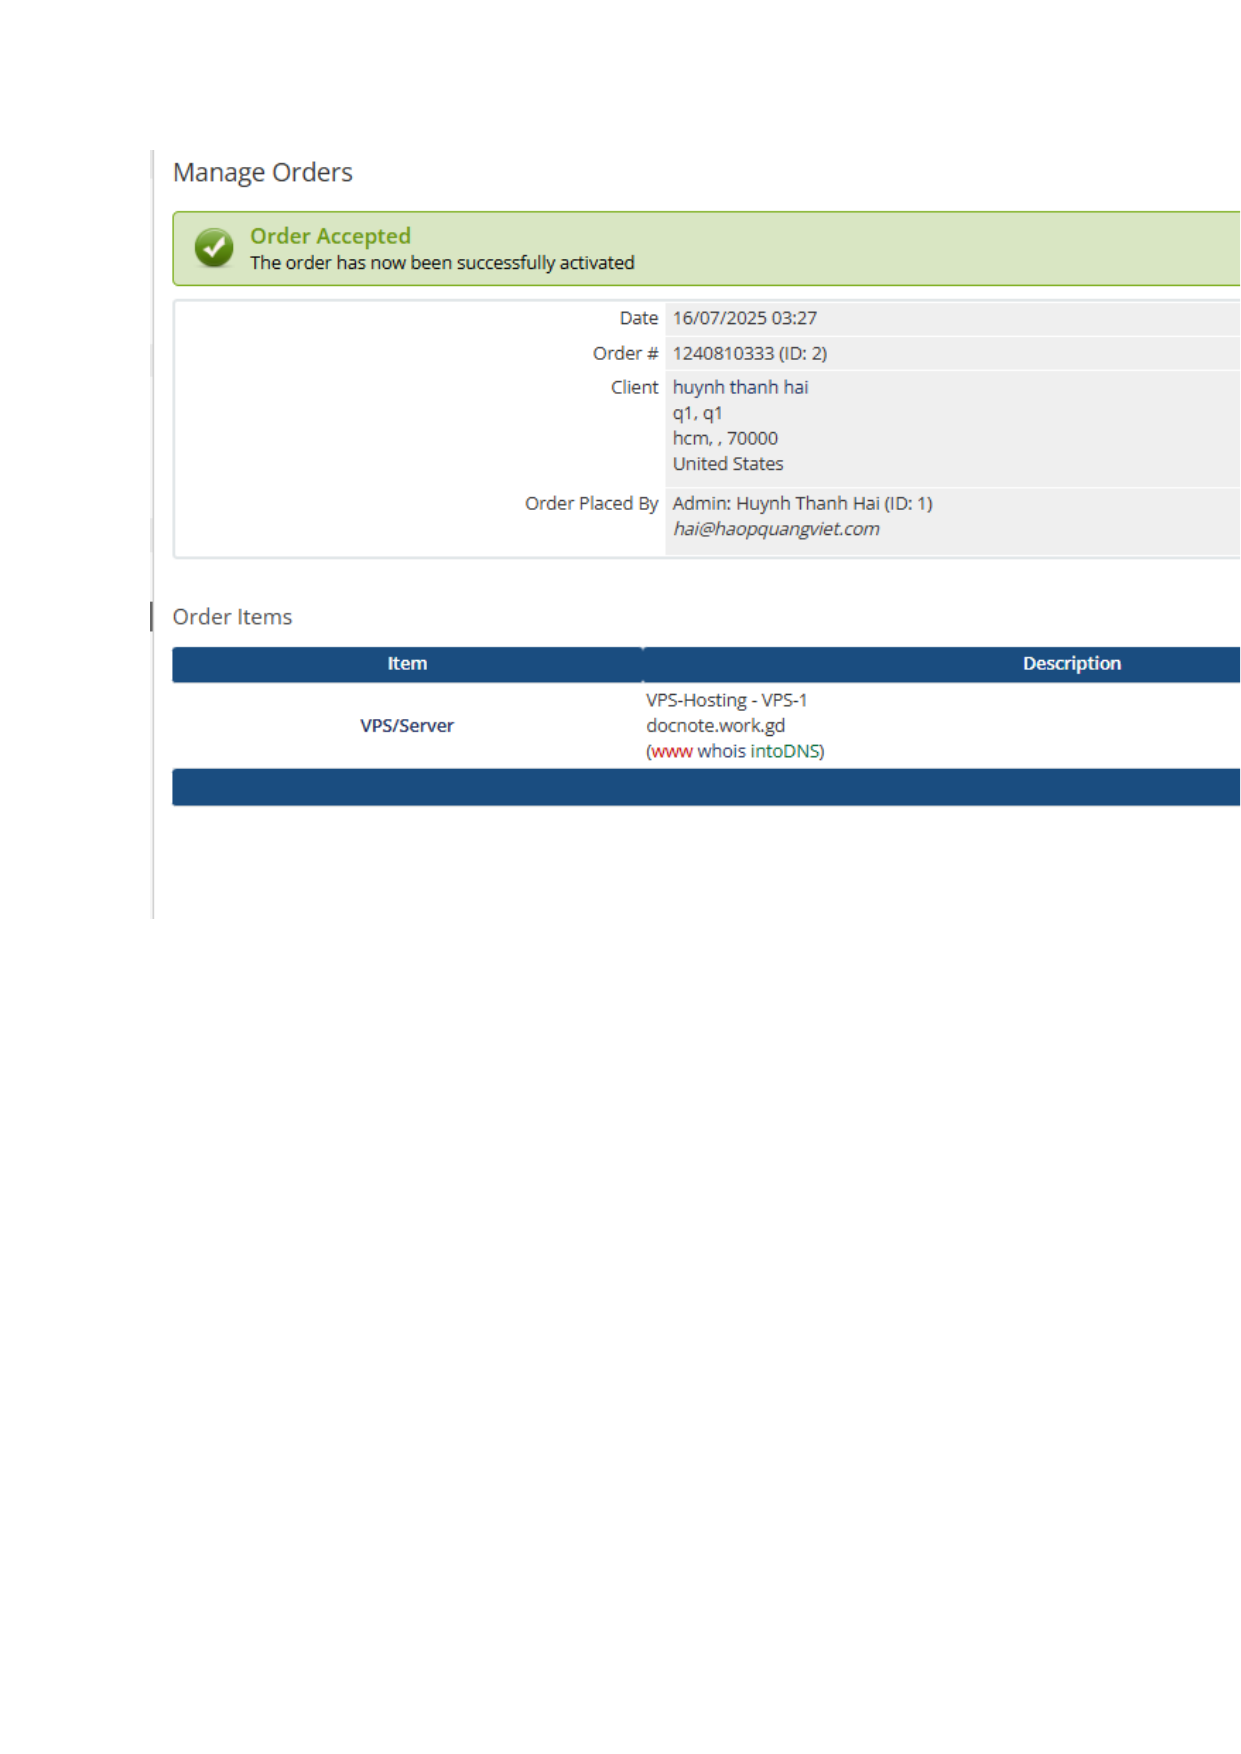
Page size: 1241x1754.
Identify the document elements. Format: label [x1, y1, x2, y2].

picture [150, 150, 1241, 919]
